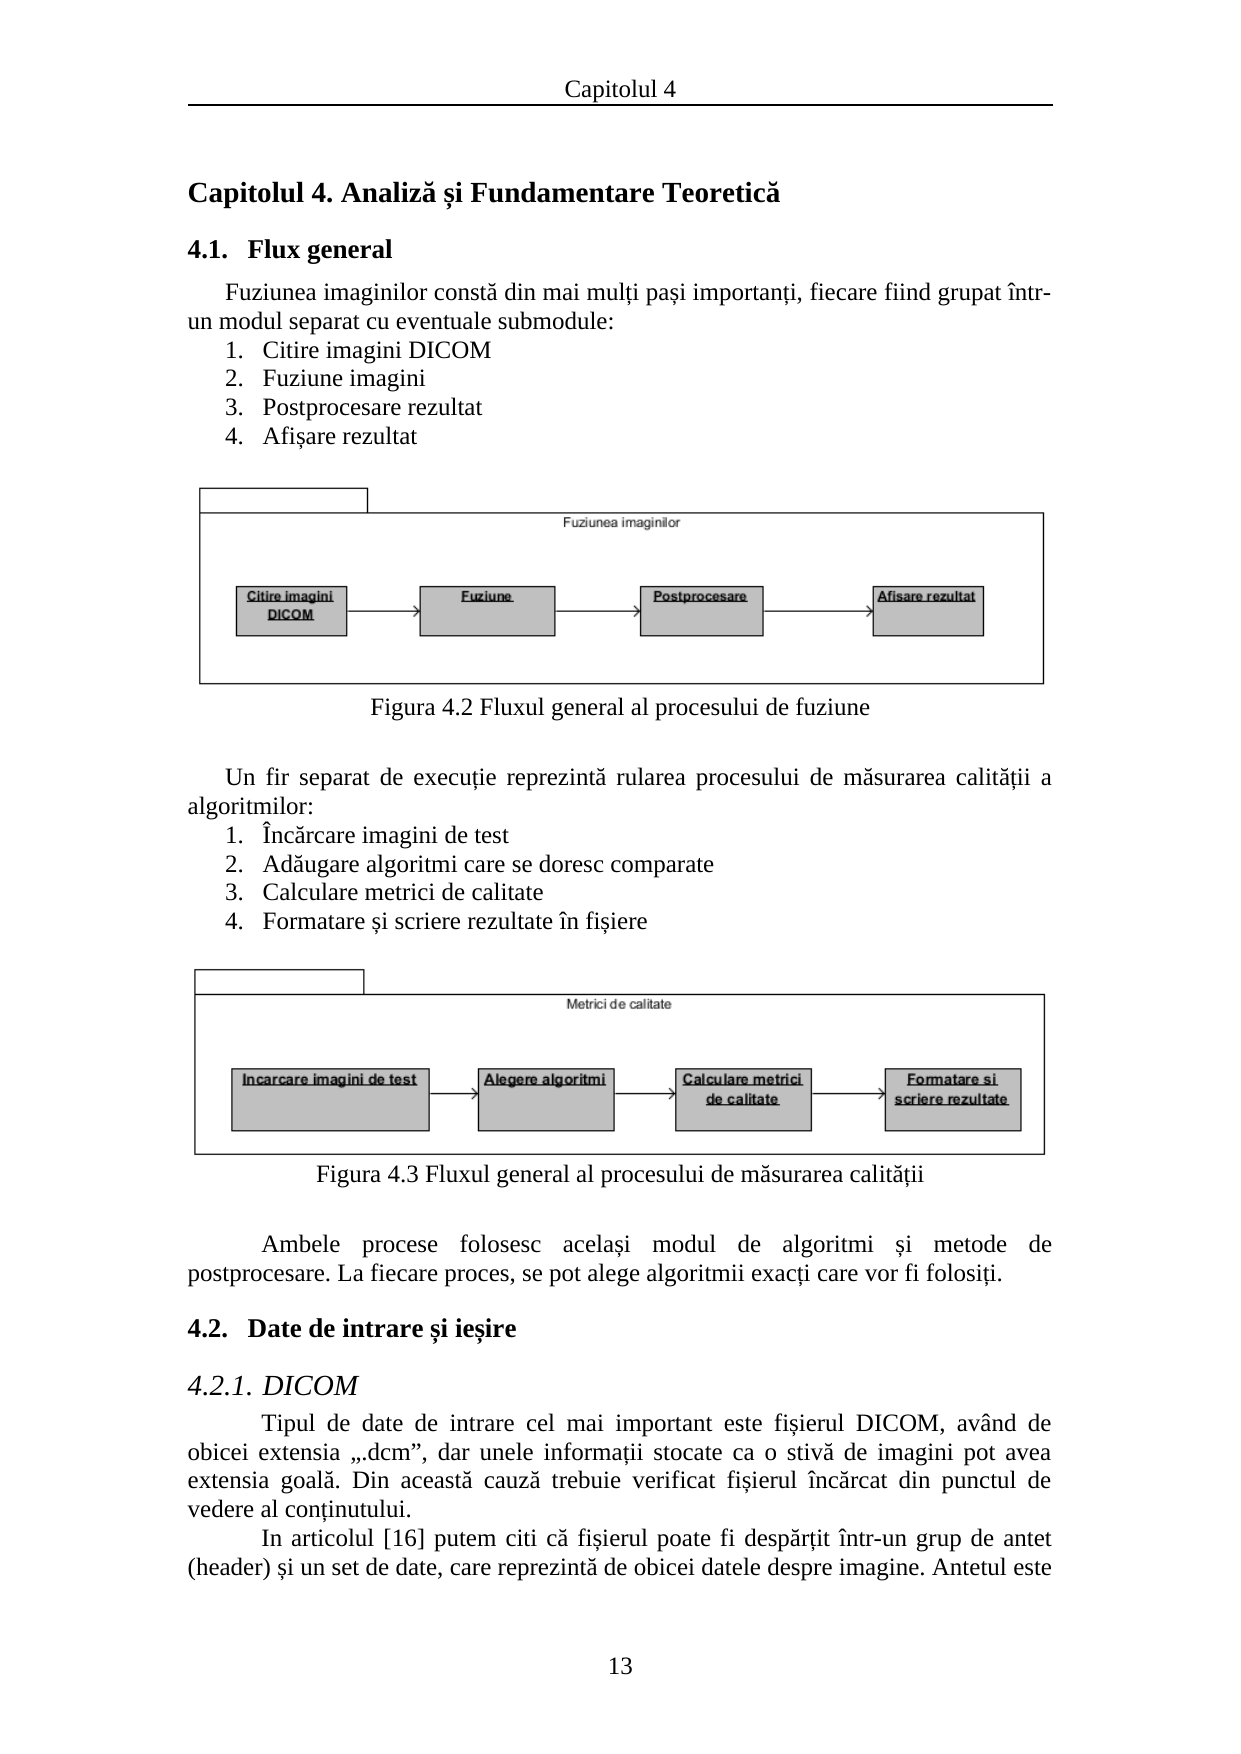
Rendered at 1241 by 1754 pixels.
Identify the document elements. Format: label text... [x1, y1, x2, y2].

text Figura . Fluxul general al procesului de fuziune [187, 693, 1053, 721]
text Un fir separat de execuție reprezintă rularea procesului de măsurarea calității a algoritmilor: [187, 762, 1053, 820]
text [187, 1523, 1053, 1581]
list Afișare rezultat [225, 421, 1053, 450]
text Tipul de date de intrare cel mai important este fișierul DICOM, având de obicei extensia „.dcm”, dar unele informații stocate ca o stivă de imagini pot avea extensia goală. Din această cauză trebuie verificat fișierul încărcat din punctul de vedere al conținutului. [187, 1408, 1053, 1523]
picture [187, 963, 1055, 1160]
subtitle Analiză și Fundamentare Teoretică [187, 175, 1053, 208]
text Ambele procese folosesc același modul de algoritmi și metode de postprocesare. La fiecare proces, se pot alege algoritmii exacți care vor fi folosiți. [187, 1229, 1053, 1287]
list Citire imagini DICOM [225, 335, 1053, 363]
list Postprocesare rezultat [225, 392, 1053, 421]
text Figura . Fluxul general al procesului de măsurarea calității [187, 1160, 1053, 1188]
subtitle DICOM [187, 1368, 1053, 1402]
subtitle Flux general [187, 233, 1053, 265]
list Formatare și scriere rezultate în fișiere [225, 906, 1053, 935]
text Fuziunea imaginilor constă din mai mulți pași importanți, fiecare fiind grupat într-un modul separat cu eventuale submodule: [187, 277, 1053, 335]
list Calculare metrici de calitate [225, 877, 1053, 906]
list Încărcare imagini de test [225, 820, 1053, 849]
subtitle Date de intrare și ieșire [187, 1312, 1053, 1343]
list Adăugare algoritmi care se doresc comparate [225, 849, 1053, 877]
picture [187, 478, 1054, 693]
list Fuziune imagini [225, 363, 1053, 392]
